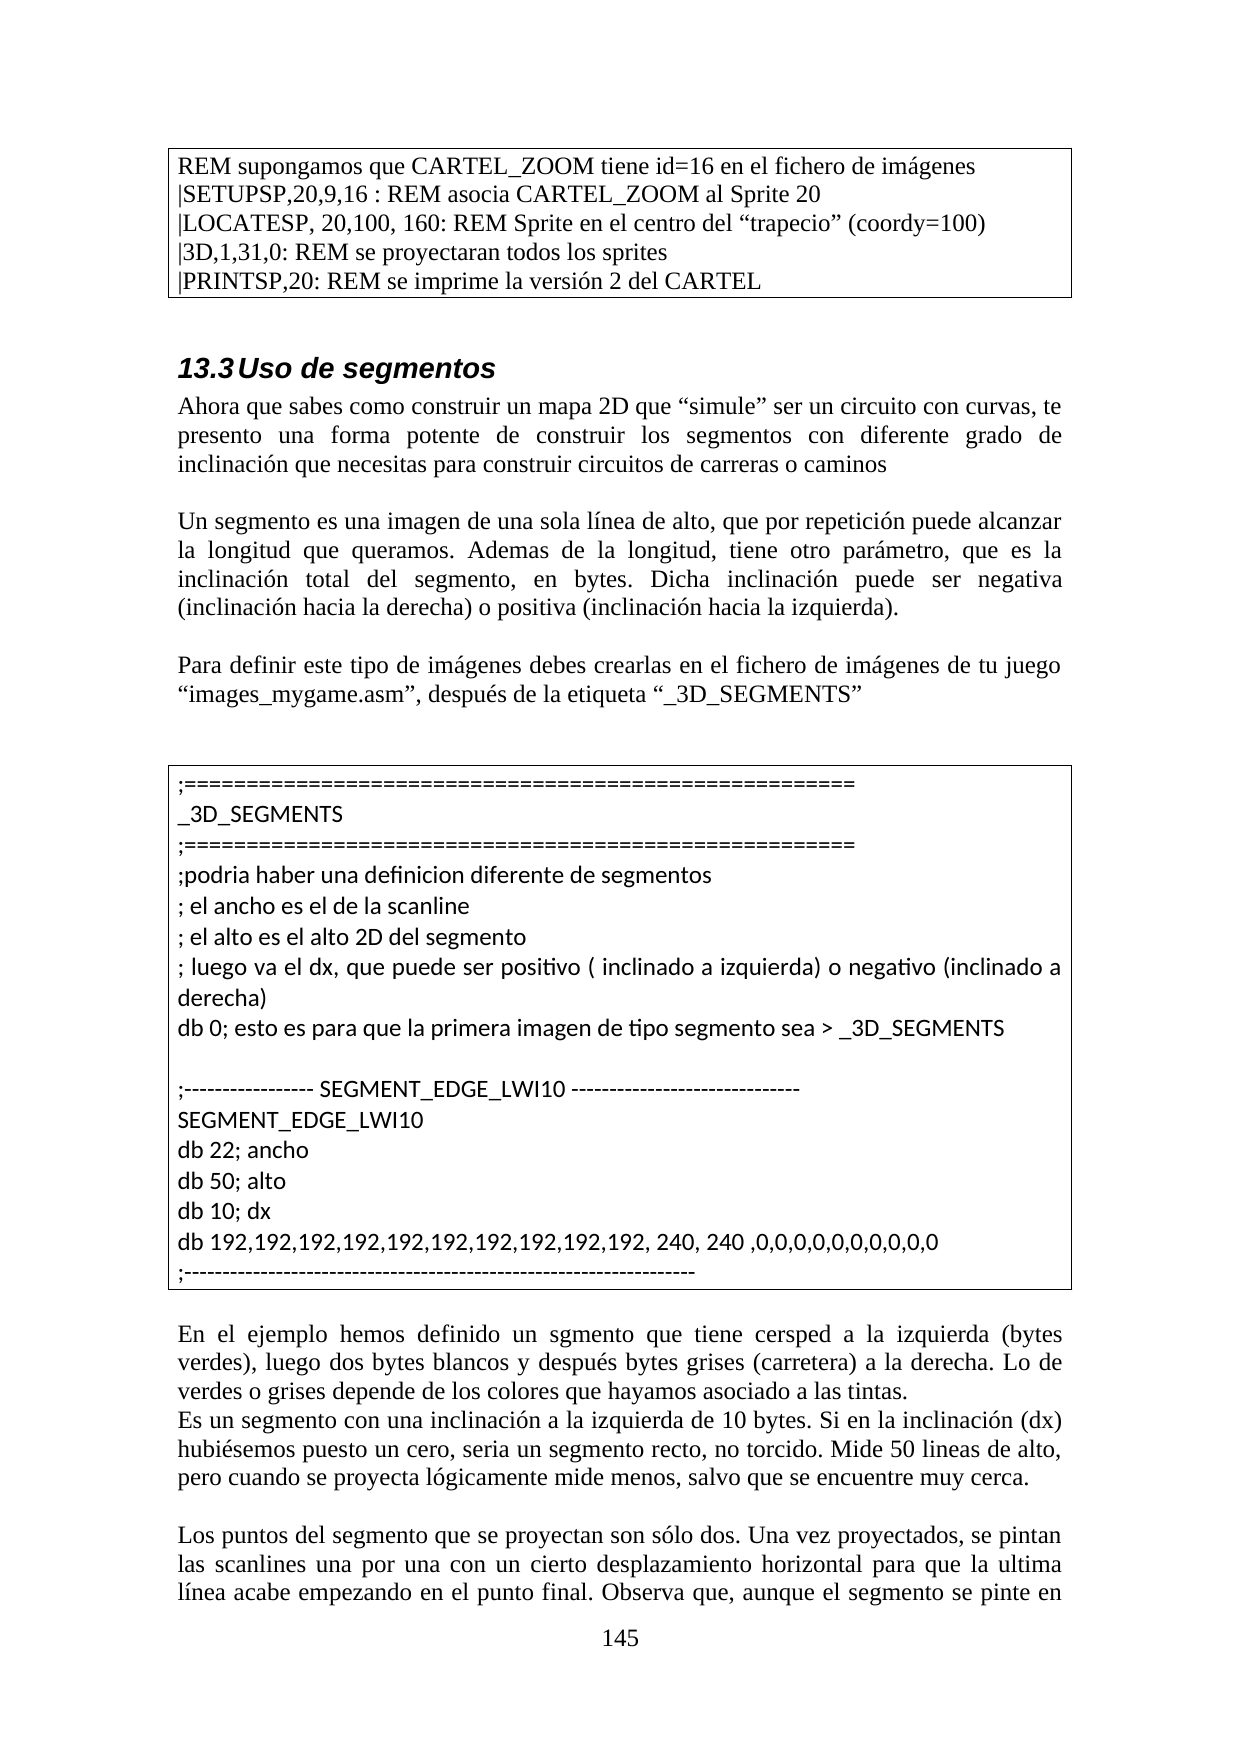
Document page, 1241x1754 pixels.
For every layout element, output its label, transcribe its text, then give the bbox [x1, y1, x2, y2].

text db 192,192,192,192,192,192,192,192,192,192, 240, 240 ,0,0,0,0,0,0,0,0,0,0 [177, 1226, 1063, 1253]
text db 50; alto [177, 1165, 1063, 1195]
text ;----------------- SEGMENT_EDGE_LWI10 ------------------------------ [177, 1073, 1063, 1104]
text db 0; esto es para que la primera imagen de tipo segmento sea > _3D_SEGMENTS [177, 1012, 1063, 1043]
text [177, 1520, 1063, 1606]
text ; el ancho es el de la scanline [177, 890, 1063, 921]
text |LOCATESP, 20,100, 160: REM Sprite en el centro del “trapecio” (coordy=100) [177, 208, 1063, 237]
text db 10; dx [177, 1195, 1063, 1226]
text Es un segmento con una inclinación a la izquierda de 10 bytes. Si en la inclinación (dx) hubiésemos puesto un cero, seria un segmento recto, no torcido. Mide 50 lineas de alto, pero cuando se proyecta lógicamente mide menos, salvo que se encuentre muy cerca. [177, 1405, 1063, 1491]
text |3D,1,31,0: REM se proyectaran todos los sprites [177, 237, 1063, 263]
text ;podria haber una definicion diferente de segmentos [177, 859, 1063, 890]
text Un segmento es una imagen de una sola línea de alto, que por repetición puede alcanzar la longitud que queramos. Ademas de la longitud, tiene otro parámetro, que es la inclinación total del segmento, en bytes. Dicha inclinación puede ser negativa (inclinación hacia la derecha) o positiva (inclinación hacia la izquierda). [177, 506, 1063, 621]
text REM supongamos que CARTEL_ZOOM tiene id=16 en el fichero de imágenes [169, 149, 1071, 179]
text _3D_SEGMENTS [177, 798, 1063, 829]
subtitle Uso de segmentos [177, 351, 1063, 385]
text ; el alto es el alto 2D del segmento [177, 921, 1063, 951]
text ; luego va el dx, que puede ser positivo ( inclinado a izquierda) o negativo (inclinado a derecha) [177, 951, 1063, 1012]
text db 22; ancho [177, 1134, 1063, 1165]
text Para definir este tipo de imágenes debes crearlas en el fichero de imágenes de tu juego “images_mygame.asm”, después de la etiqueta “_3D_SEGMENTS” [177, 650, 1063, 707]
text Ahora que sabes como construir un mapa 2D que “simule” ser un circuito con curvas, te presento una forma potente de construir los segmentos con diferente grado de inclinación que necesitas para construir circuitos de carreras o caminos [177, 391, 1063, 477]
text SEGMENT_EDGE_LWI10 [177, 1104, 1063, 1134]
text |PRINTSP,20: REM se imprime la versión 2 del CARTEL [169, 263, 1071, 297]
text ;====================================================== [177, 829, 1063, 859]
text ;------------------------------------------------------------------- [169, 1253, 1071, 1289]
text En el ejemplo hemos definido un sgmento que tiene cersped a la izquierda (bytes verdes), luego dos bytes blancos y después bytes grises (carretera) a la derecha. Lo de verdes o grises depende de los colores que hayamos asociado a las tintas. [177, 1319, 1063, 1405]
text ;====================================================== [169, 766, 1071, 798]
text |SETUPSP,20,9,16 : REM asocia CARTEL_ZOOM al Sprite 20 [177, 179, 1063, 208]
